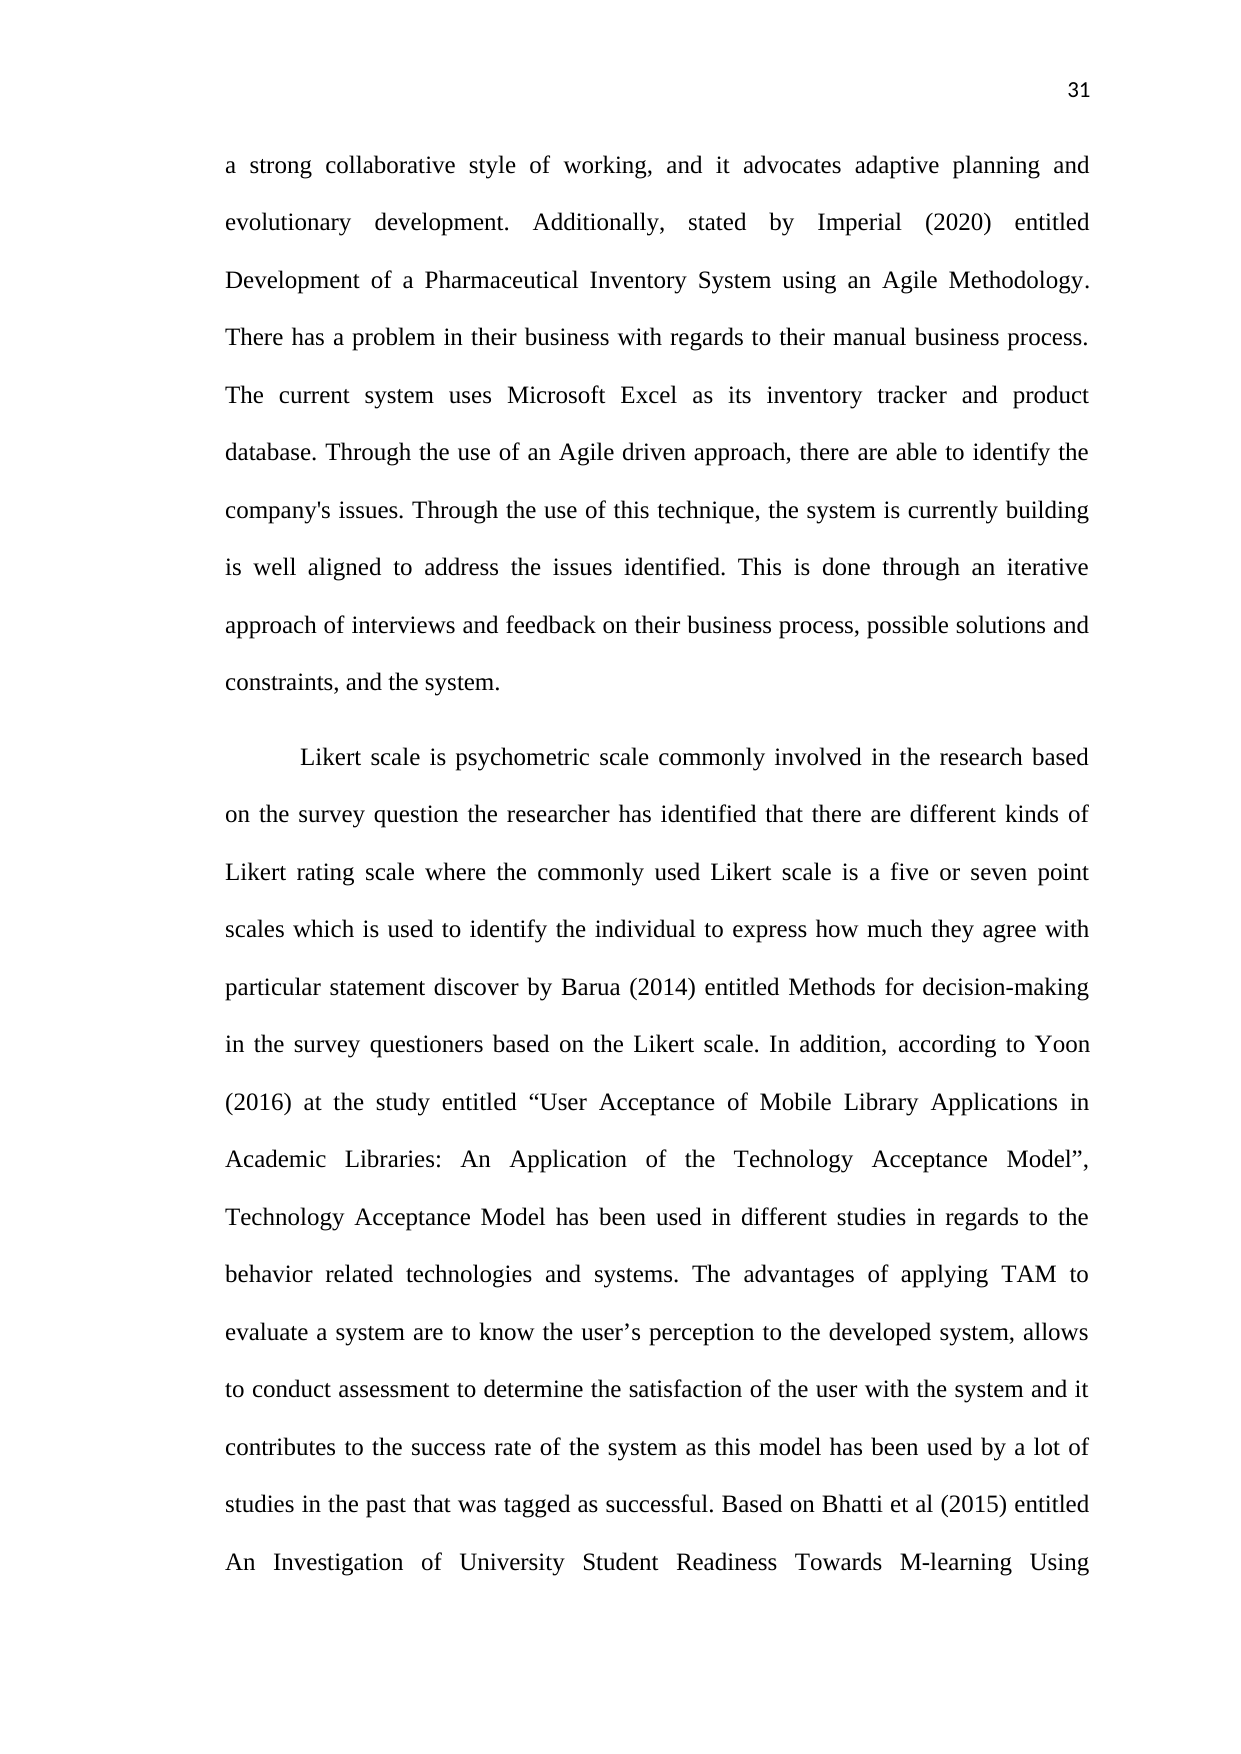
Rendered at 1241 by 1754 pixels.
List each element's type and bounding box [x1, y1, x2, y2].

text [225, 742, 1090, 1575]
text [225, 150, 1090, 696]
